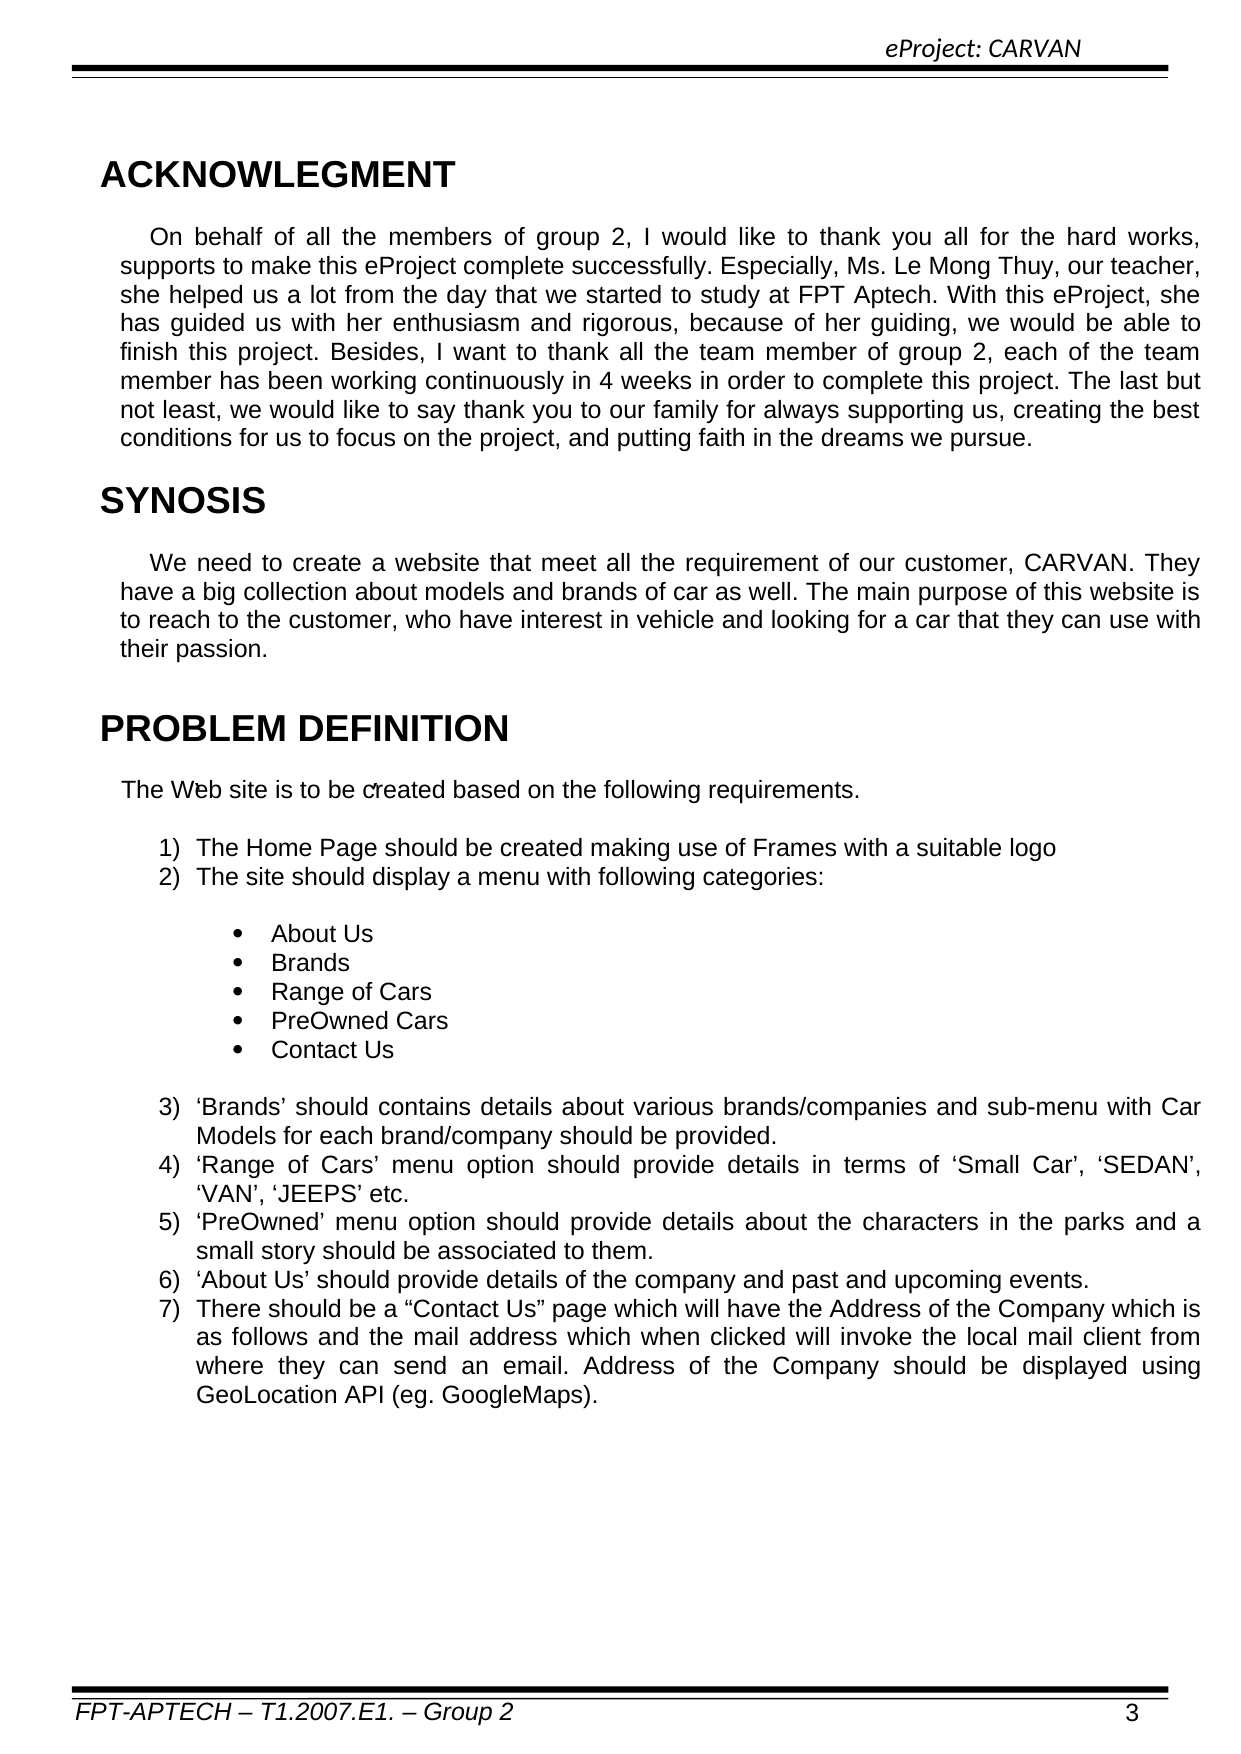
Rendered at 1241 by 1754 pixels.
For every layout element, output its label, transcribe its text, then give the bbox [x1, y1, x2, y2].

text We need to create a website that meet all the requirement of our customer, CARVAN. They have a big collection about models and brands of car as well. The main purpose of this website is to reach to the customer, who have interest in vehicle and looking for a car that they can use with their passion. [120, 548, 1203, 663]
subtitle ACKNOWLEGMENT [99, 153, 1203, 196]
list There should be a “Contact Us” page which will have the Address of the Company which is as follows and the mail address which when clicked will invoke the local mail client from where they can send an email. Address of the Company should be displayed using GeoLocation API (eg. GoogleMaps). [158, 1293, 1203, 1408]
list Range of Cars [233, 977, 1203, 1006]
text On behalf of all the members of group 2, I would like to thank you all for the hard works, supports to make this eProject complete successfully. Especially, Ms. Le Mong Thuy, our teacher, she helped us a lot from the day that we started to study at FPT Aptech. With this eProject, she has guided us with her enthusiasm and rigorous, because of her guiding, we would be able to finish this project. Besides, I want to thank all the team member of group 2, each of the team member has been working continuously in 4 weeks in order to complete this project. The last but not least, we would like to say thank you to our family for always supporting us, creating the best conditions for us to focus on the project, and putting faith in the dreams we pursue. [120, 222, 1203, 452]
list ‘Range of Cars’ menu option should provide details in terms of ‘Small Car’, ‘SEDAN’, ‘VAN’, ‘JEEPS’ etc. [158, 1150, 1203, 1207]
list ‘Brands’ should contains details about various brands/companies and sub-menu with Car Models for each brand/company should be provided. [158, 1092, 1203, 1150]
subtitle SYNOSIS [99, 478, 1203, 522]
list PreOwned Cars [233, 1006, 1203, 1035]
list ‘PreOwned’ menu option should provide details about the characters in the parks and a small story should be associated to them. [158, 1207, 1203, 1265]
list About Us [233, 919, 1203, 948]
subtitle PROBLEM DEFINITION [99, 706, 1203, 749]
list Brands [233, 948, 1203, 977]
list Contact Us [233, 1035, 1203, 1063]
list ‘About Us’ should provide details of the company and past and upcoming events. [158, 1265, 1203, 1293]
text The Web site is to be created based on the following requirements. [46, 776, 1203, 804]
list The Home Page should be created making use of Frames with a suitable logo [158, 833, 1203, 862]
list The site should display a menu with following categories: [158, 862, 1203, 891]
